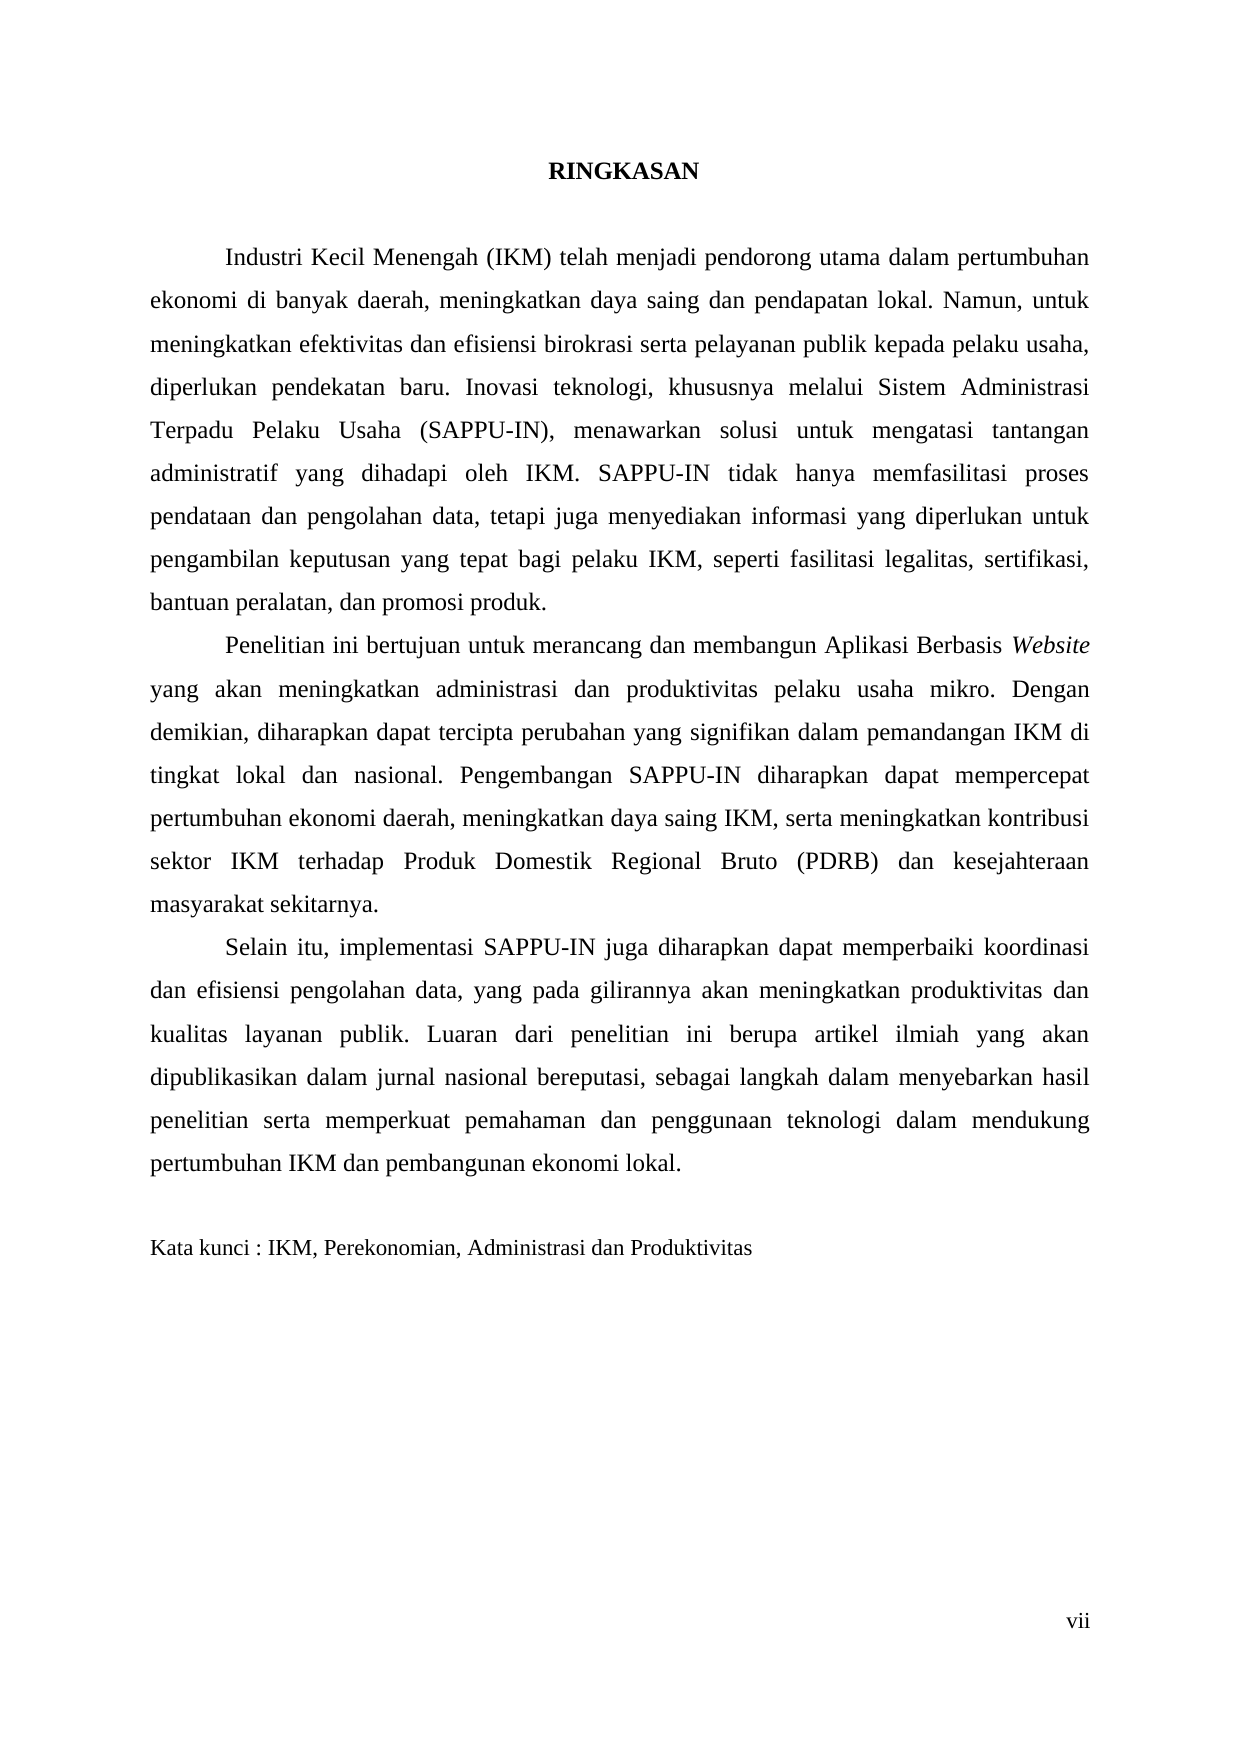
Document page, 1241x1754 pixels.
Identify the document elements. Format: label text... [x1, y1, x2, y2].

subtitle RINGKASAN [426, 156, 821, 185]
text Industri Kecil Menengah (IKM) telah menjadi pendorong utama dalam pertumbuhan ekonomi di banyak daerah, meningkatkan daya saing dan pendapatan lokal. Namun, untuk meningkatkan efektivitas dan efisiensi birokrasi serta pelayanan publik kepada pelaku usaha, diperlukan pendekatan baru. Inovasi teknologi, khususnya melalui Sistem Administrasi Terpadu Pelaku Usaha (SAPPU-IN), menawarkan solusi untuk mengatasi tantangan administratif yang dihadapi oleh IKM. SAPPU-IN tidak hanya memfasilitasi proses pendataan dan pengolahan data, tetapi juga menyediakan informasi yang diperlukan untuk pengambilan keputusan yang tepat bagi pelaku IKM, seperti fasilitasi legalitas, sertifikasi, bantuan peralatan, dan promosi produk. [150, 242, 1090, 616]
text Kata kunci : IKM, Perekonomian, Administrasi dan Produktivitas [150, 1234, 1090, 1261]
text Penelitian ini bertujuan untuk merancang dan membangun Aplikasi Berbasis Website yang akan meningkatkan administrasi dan produktivitas pelaku usaha mikro. Dengan demikian, diharapkan dapat tercipta perubahan yang signifikan dalam pemandangan IKM di tingkat lokal dan nasional. Pengembangan SAPPU-IN diharapkan dapat mempercepat pertumbuhan ekonomi daerah, meningkatkan daya saing IKM, serta meningkatkan kontribusi sektor IKM terhadap Produk Domestik Regional Bruto (PDRB) dan kesejahteraan masyarakat sekitarnya. [150, 631, 1090, 918]
text Selain itu, implementasi SAPPU-IN juga diharapkan dapat memperbaiki koordinasi dan efisiensi pengolahan data, yang pada gilirannya akan meningkatkan produktivitas dan kualitas layanan publik. Luaran dari penelitian ini berupa artikel ilmiah yang akan dipublikasikan dalam jurnal nasional bereputasi, sebagai langkah dalam menyebarkan hasil penelitian serta memperkuat pemahaman dan penggunaan teknologi dalam mendukung pertumbuhan IKM dan pembangunan ekonomi lokal. [150, 932, 1090, 1177]
